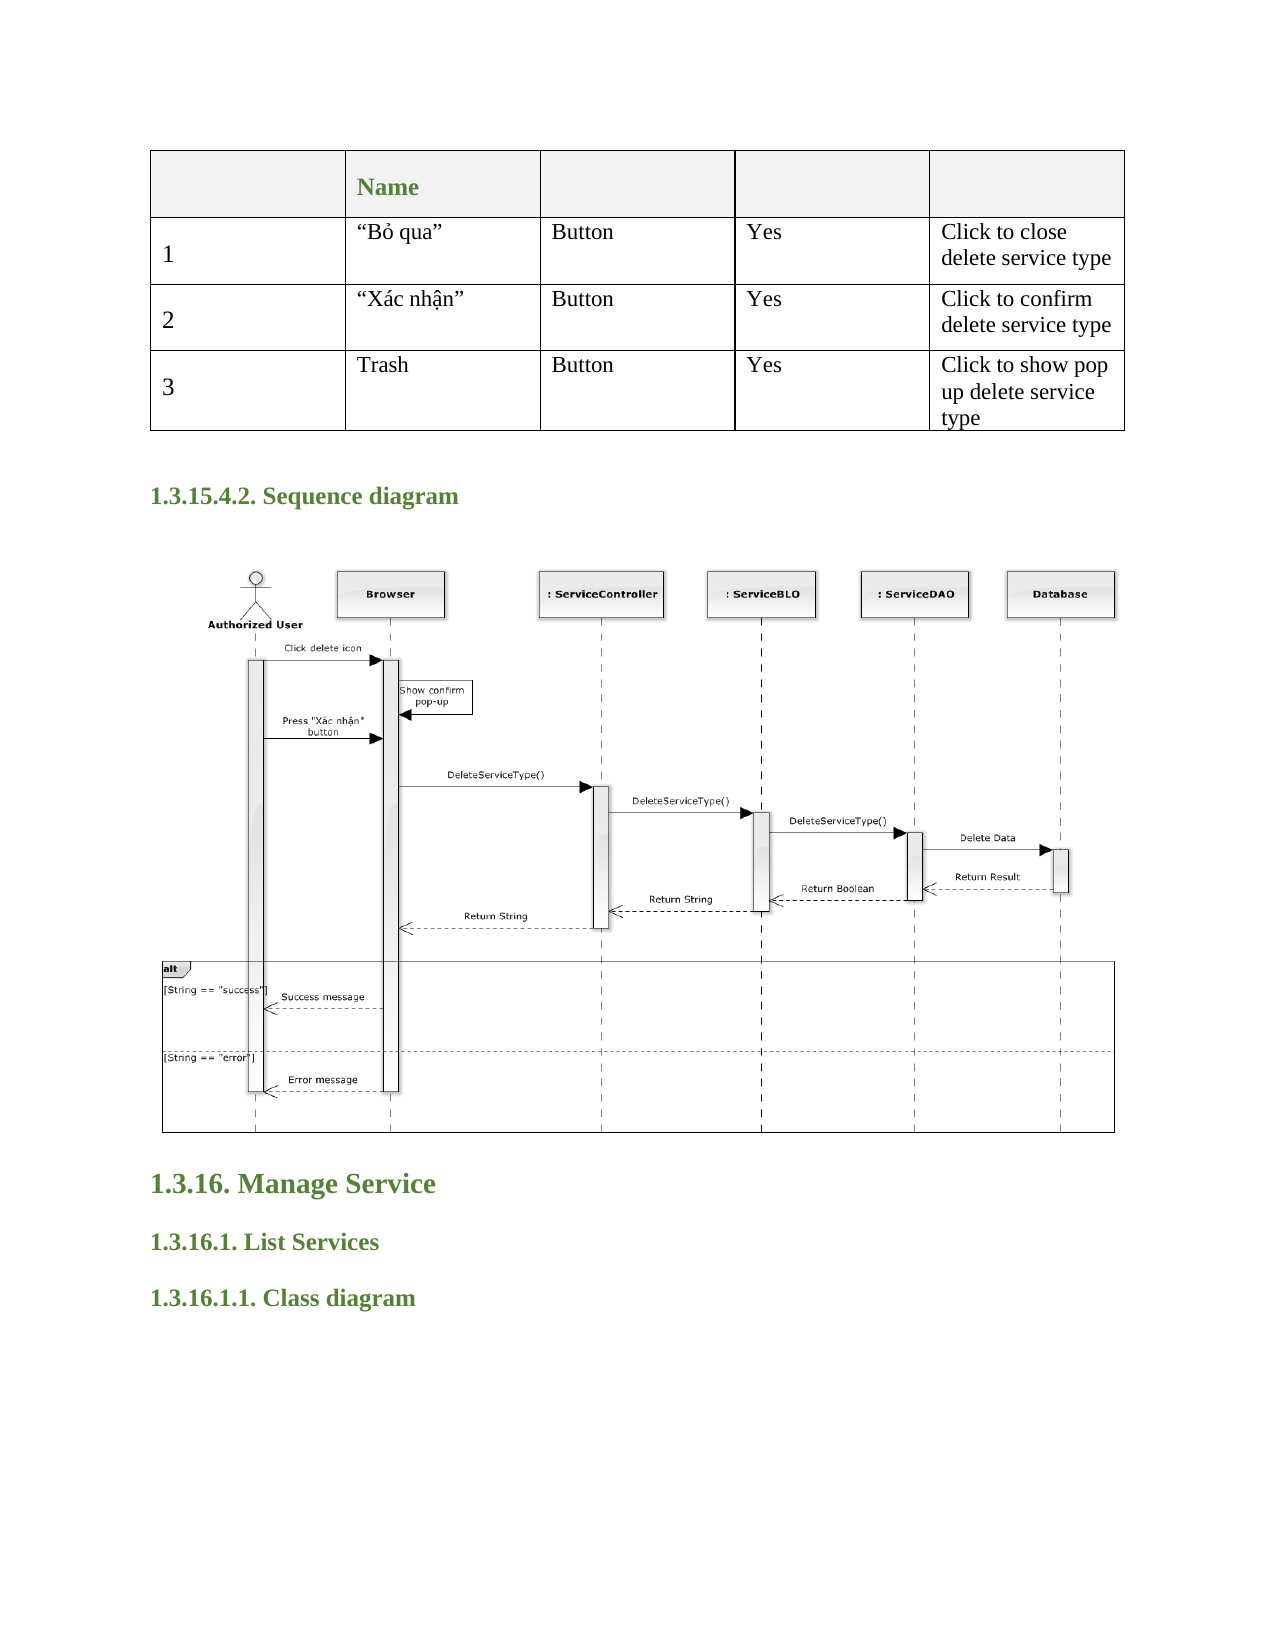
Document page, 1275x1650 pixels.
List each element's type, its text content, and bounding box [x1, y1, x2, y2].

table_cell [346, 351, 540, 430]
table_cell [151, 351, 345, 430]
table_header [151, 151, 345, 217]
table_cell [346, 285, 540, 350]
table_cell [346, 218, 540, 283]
subtitle List Services [150, 1227, 1125, 1256]
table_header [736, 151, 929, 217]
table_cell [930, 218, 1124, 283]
picture [150, 525, 1125, 1144]
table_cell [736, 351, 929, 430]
subtitle Sequence diagram [150, 481, 1125, 509]
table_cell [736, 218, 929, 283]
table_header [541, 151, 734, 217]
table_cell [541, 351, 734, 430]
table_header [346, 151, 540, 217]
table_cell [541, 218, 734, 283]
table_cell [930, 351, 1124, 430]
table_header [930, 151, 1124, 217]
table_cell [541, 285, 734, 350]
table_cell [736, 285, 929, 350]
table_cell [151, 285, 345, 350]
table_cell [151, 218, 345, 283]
subtitle Class diagram [150, 1283, 1125, 1312]
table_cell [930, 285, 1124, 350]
subtitle Manage Service [150, 1166, 1125, 1200]
